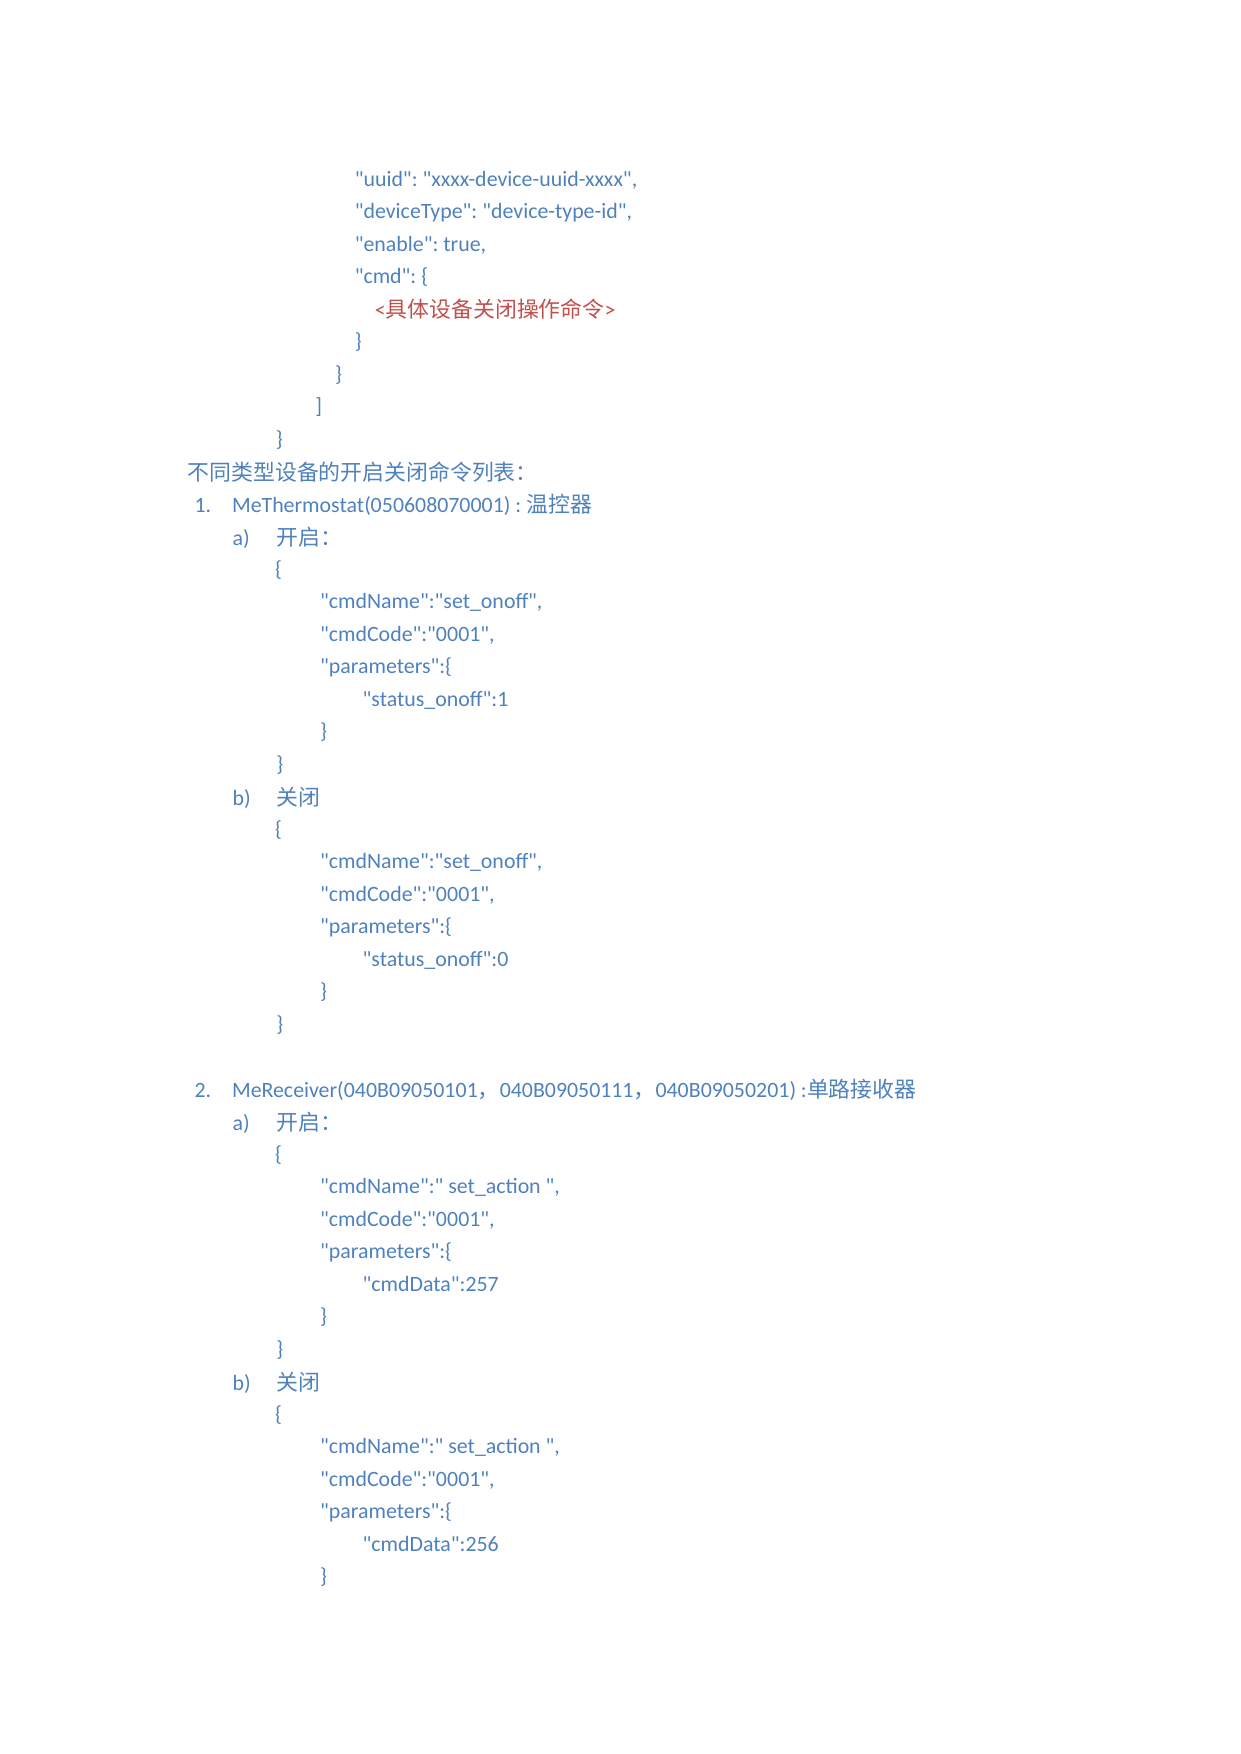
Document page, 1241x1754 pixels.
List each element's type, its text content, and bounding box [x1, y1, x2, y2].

text { [231, 552, 1053, 584]
list "cmdName":"set_onoff", [276, 844, 1053, 877]
list "cmdCode":"0001", [276, 877, 1053, 909]
list } [276, 1559, 1053, 1592]
list } [276, 714, 1053, 747]
list 开启： [232, 1104, 1053, 1137]
list 关闭 [232, 1364, 1053, 1397]
list } [232, 357, 1053, 389]
list "parameters":{ [276, 1234, 1053, 1267]
text { [231, 1397, 1053, 1429]
list } [276, 747, 1053, 779]
list "cmdCode":"0001", [276, 617, 1053, 649]
list "enable": true, [232, 227, 1053, 259]
list "cmd": { [232, 259, 1053, 292]
list "cmdName":"set_onoff", [276, 584, 1053, 617]
list "cmdName":" set_action ", [276, 1169, 1053, 1202]
text { [231, 812, 1053, 844]
list "parameters":{ [276, 649, 1053, 682]
list } [232, 422, 1053, 454]
list 开启： [232, 519, 1053, 552]
list "status_onoff":1 [276, 682, 1053, 714]
list "parameters":{ [276, 1494, 1053, 1527]
list "cmdData":256 [276, 1527, 1053, 1559]
list "cmdName":" set_action ", [276, 1429, 1053, 1462]
list "status_onoff":0 [276, 942, 1053, 974]
list } [276, 1299, 1053, 1332]
list } [276, 1007, 1053, 1039]
text 不同类型设备的开启关闭命令列表： [187, 454, 1053, 487]
list } [276, 1332, 1053, 1364]
text { [231, 1137, 1053, 1169]
list MeReceiver(040B09050101，040B09050111，040B09050201) :单路接收器 [194, 1072, 1053, 1104]
list "deviceType": "device-type-id", [232, 194, 1053, 227]
list } [276, 974, 1053, 1007]
list "cmdCode":"0001", [276, 1462, 1053, 1494]
list } [232, 324, 1053, 357]
list "uuid": "xxxx-device-uuid-xxxx", [232, 162, 1053, 194]
list "parameters":{ [276, 909, 1053, 942]
list ] [232, 389, 1053, 422]
list 关闭 [232, 779, 1053, 812]
list MeThermostat(050608070001) : 温控器 [194, 487, 1053, 519]
list <具体设备关闭操作命令> [232, 292, 1053, 324]
list "cmdData":257 [276, 1267, 1053, 1299]
list "cmdCode":"0001", [276, 1202, 1053, 1234]
